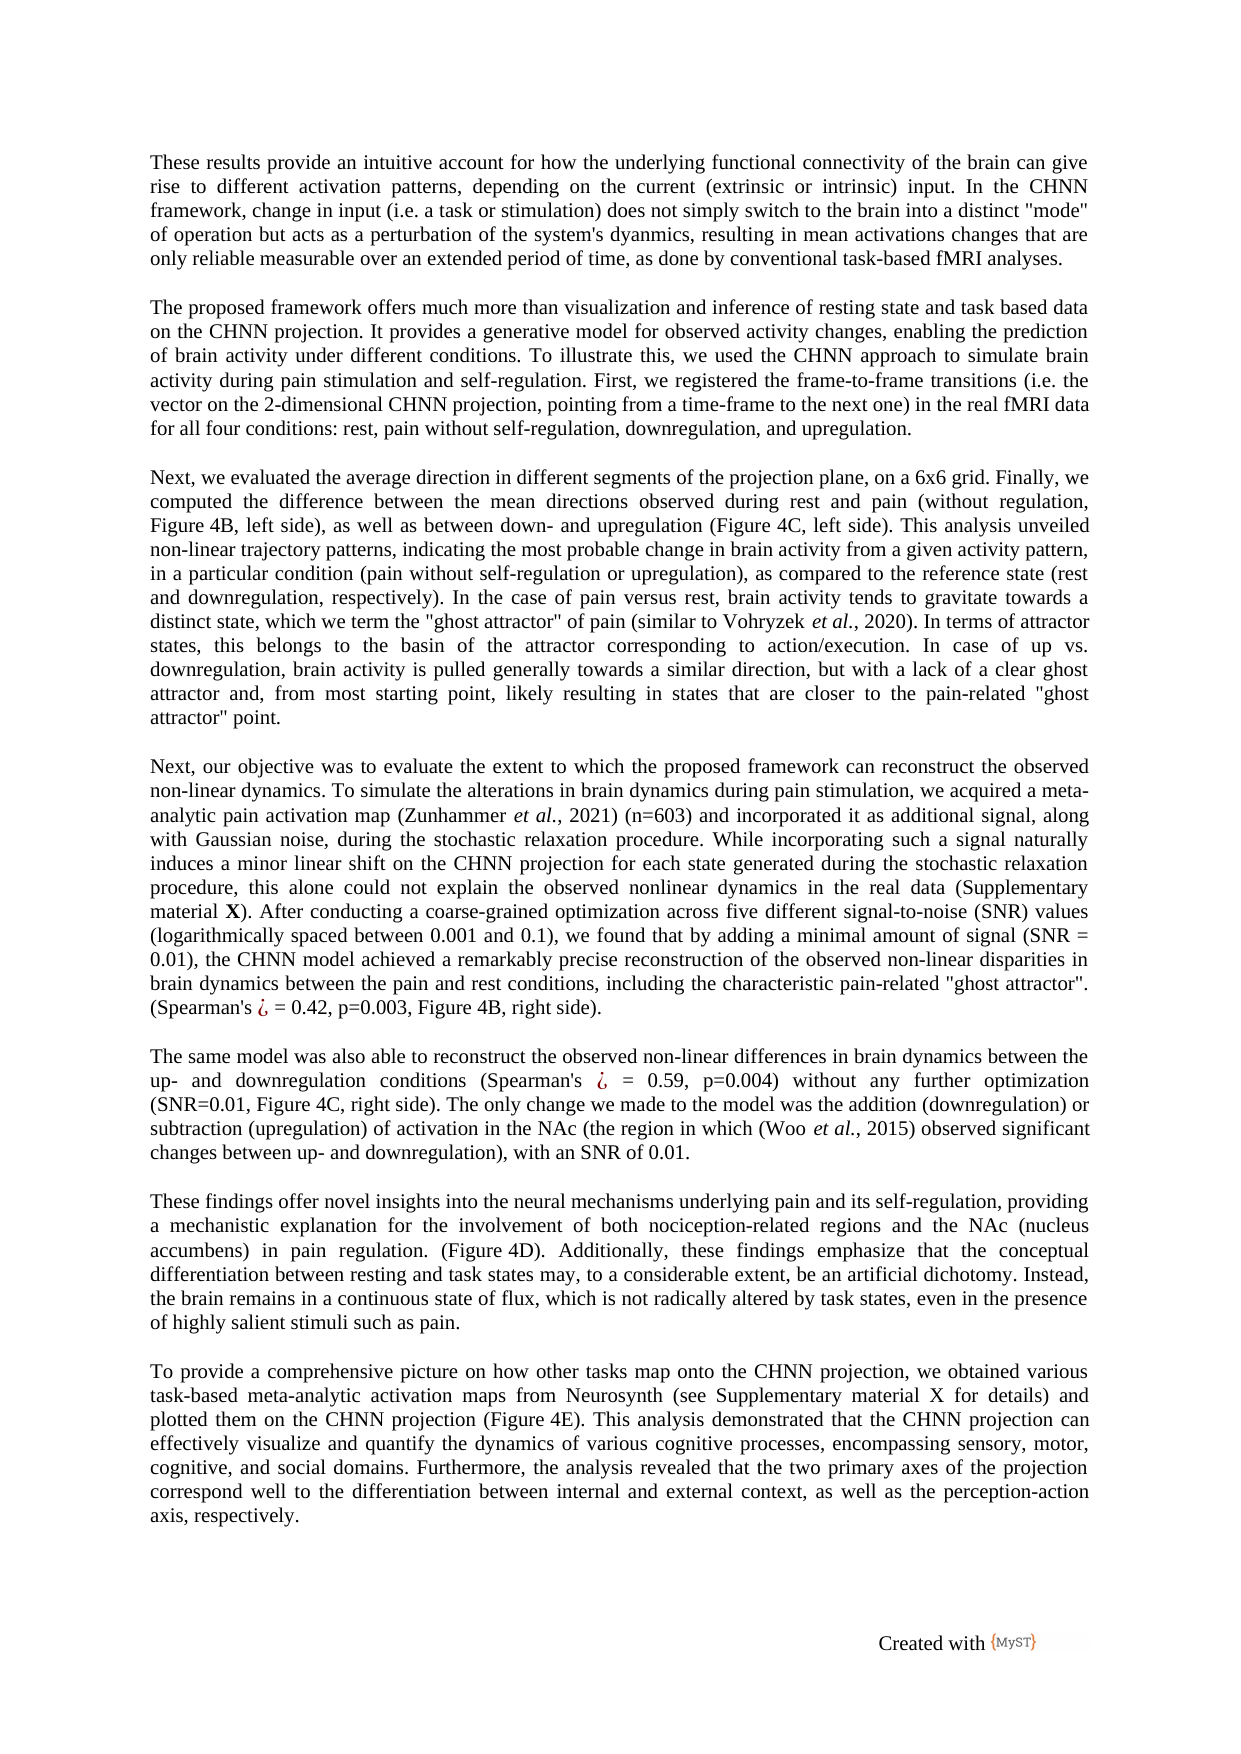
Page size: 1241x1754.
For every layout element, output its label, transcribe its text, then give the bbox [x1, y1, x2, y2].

text To provide a comprehensive picture on how other tasks map onto the CHNN projection, we obtained various task-based meta-analytic activation maps from Neurosynth (see Supplementary material X for details) and plotted them on the CHNN projection (Figure 4E). This analysis demonstrated that the CHNN projection can effectively visualize and quantify the dynamics of various cognitive processes, encompassing sensory, motor, cognitive, and social domains. Furthermore, the analysis revealed that the two primary axes of the projection correspond well to the differentiation between internal and external context, as well as the perception-action axis, respectively. [150, 1359, 1090, 1527]
picture [990, 1633, 1091, 1651]
text These results provide an intuitive account for how the underlying functional connectivity of the brain can give rise to different activation patterns, depending on the current (extrinsic or intrinsic) input. In the CHNN framework, change in input (i.e. a task or stimulation) does not simply switch to the brain into a distinct "mode" of operation but acts as a perturbation of the system's dyanmics, resulting in mean activations changes that are only reliable measurable over an extended period of time, as done by conventional task-based fMRI analyses. [150, 150, 1090, 270]
text Next, our objective was to evaluate the extent to which the proposed framework can reconstruct the observed non-linear dynamics. To simulate the alterations in brain dynamics during pain stimulation, we acquired a meta-analytic pain activation map (Zunhammer et al., 2021) (n=603) and incorporated it as additional signal, along with Gaussian noise, during the stochastic relaxation procedure. While incorporating such a signal naturally induces a minor linear shift on the CHNN projection for each state generated during the stochastic relaxation procedure, this alone could not explain the observed nonlinear dynamics in the real data (Supplementary material X). After conducting a coarse-grained optimization across five different signal-to-noise (SNR) values (logarithmically spaced between 0.001 and 0.1), we found that by adding a minimal amount of signal (SNR = 0.01), the CHNN model achieved a remarkably precise reconstruction of the observed non-linear disparities in brain dynamics between the pain and rest conditions, including the characteristic pain-related "ghost attractor". (Spearman's = 0.42, p=0.003, Figure 4B, right side). [150, 754, 1090, 1019]
text These findings offer novel insights into the neural mechanisms underlying pain and its self-regulation, providing a mechanistic explanation for the involvement of both nociception-related regions and the NAc (nucleus accumbens) in pain regulation. (Figure 4D). Additionally, these findings emphasize that the conceptual differentiation between resting and task states may, to a considerable extent, be an artificial dichotomy. Instead, the brain remains in a continuous state of flux, which is not radically altered by task states, even in the presence of highly salient stimuli such as pain. [150, 1189, 1090, 1334]
text The proposed framework offers much more than visualization and inference of resting state and task based data on the CHNN projection. It provides a generative model for observed activity changes, enabling the prediction of brain activity under different conditions. To illustrate this, we used the CHNN approach to simulate brain activity during pain stimulation and self-regulation. First, we registered the frame-to-frame transitions (i.e. the vector on the 2-dimensional CHNN projection, pointing from a time-frame to the next one) in the real fMRI data for all four conditions: rest, pain without self-regulation, downregulation, and upregulation. [150, 295, 1090, 440]
text Next, we evaluated the average direction in different segments of the projection plane, on a 6x6 grid. Finally, we computed the difference between the mean directions observed during rest and pain (without regulation, Figure 4B, left side), as well as between down- and upregulation (Figure 4C, left side). This analysis unveiled non-linear trajectory patterns, indicating the most probable change in brain activity from a given activity pattern, in a particular condition (pain without self-regulation or upregulation), as compared to the reference state (rest and downregulation, respectively). In the case of pain versus rest, brain activity tends to gravitate towards a distinct state, which we term the "ghost attractor" of pain (similar to Vohryzek et al., 2020). In terms of attractor states, this belongs to the basin of the attractor corresponding to action/execution. In case of up vs. downregulation, brain activity is pulled generally towards a similar direction, but with a lack of a clear ghost attractor and, from most starting point, likely resulting in states that are closer to the pain-related "ghost attractor" point. [150, 465, 1090, 729]
text The same model was also able to reconstruct the observed non-linear differences in brain dynamics between the up- and downregulation conditions (Spearman's = 0.59, p=0.004) without any further optimization (SNR=0.01, Figure 4C, right side). The only change we made to the model was the addition (downregulation) or subtraction (upregulation) of activation in the NAc (the region in which (Woo et al., 2015) observed significant changes between up- and downregulation), with an SNR of 0.01. [150, 1044, 1090, 1164]
